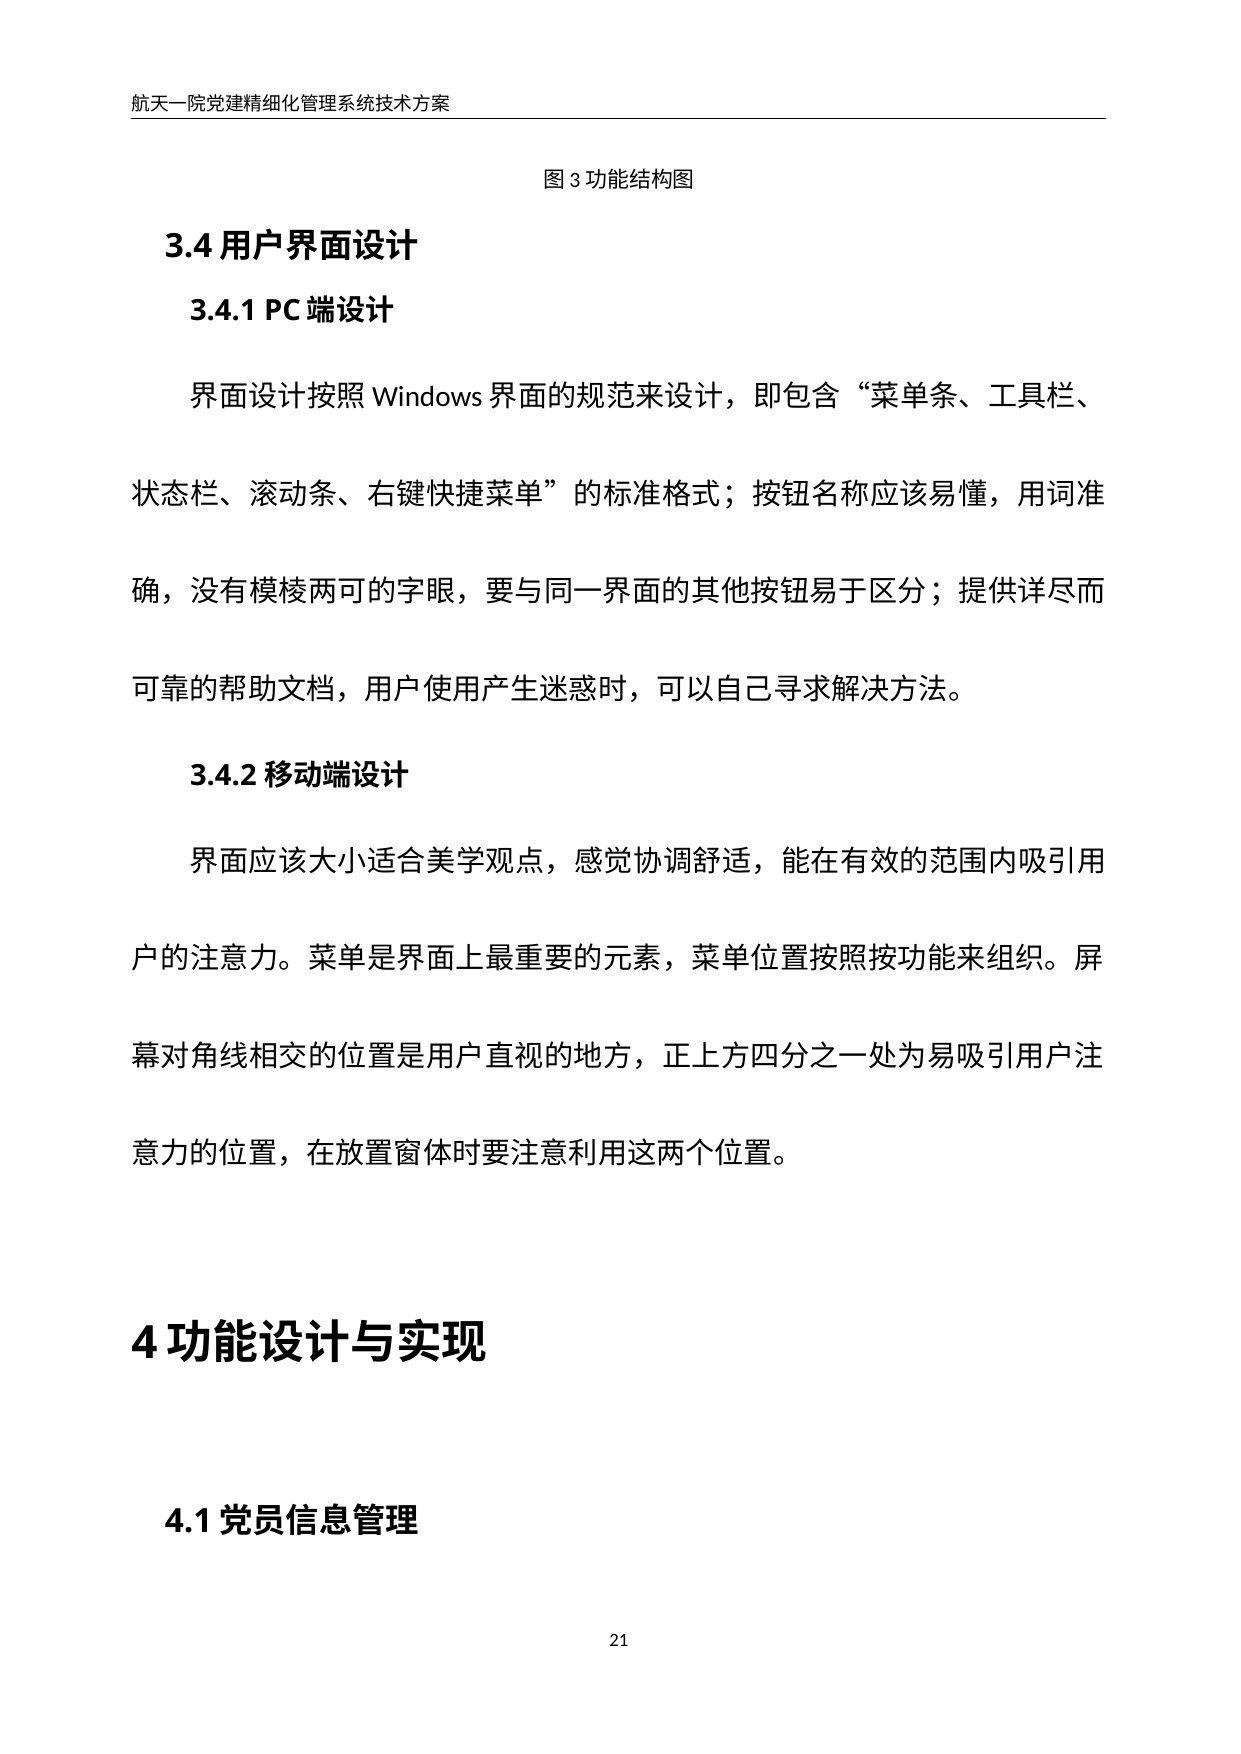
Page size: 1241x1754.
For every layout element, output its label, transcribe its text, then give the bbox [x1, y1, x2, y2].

text 4.1党员信息管理 [131, 1485, 1106, 1550]
text 3.4.2 移动端设计 [131, 740, 1106, 805]
text 图3 功能结构图 [131, 162, 1106, 194]
text 3.4用户界面设计 [131, 210, 1106, 275]
text 界面应该大小适合美学观点，感觉协调舒适，能在有效的范围内吸引用户的注意力。菜单是界面上最重要的元素，菜单位置按照按功能来组织。屏幕对角线相交的位置是用户直视的地方，正上方四分之一处为易吸引用户注意力的位置，在放置窗体时要注意利用这两个位置。 [131, 826, 1106, 1184]
text 3.4.1 PC端设计 [131, 275, 1106, 340]
text 4功能设计与实现 [131, 1290, 1106, 1387]
text 界面设计按照Windows界面的规范来设计，即包含“菜单条、工具栏、状态栏、滚动条、右键快捷菜单”的标准格式；按钮名称应该易懂，用词准确，没有模棱两可的字眼，要与同一界面的其他按钮易于区分；提供详尽而可靠的帮助文档，用户使用产生迷惑时，可以自己寻求解决方法。 [131, 361, 1106, 719]
